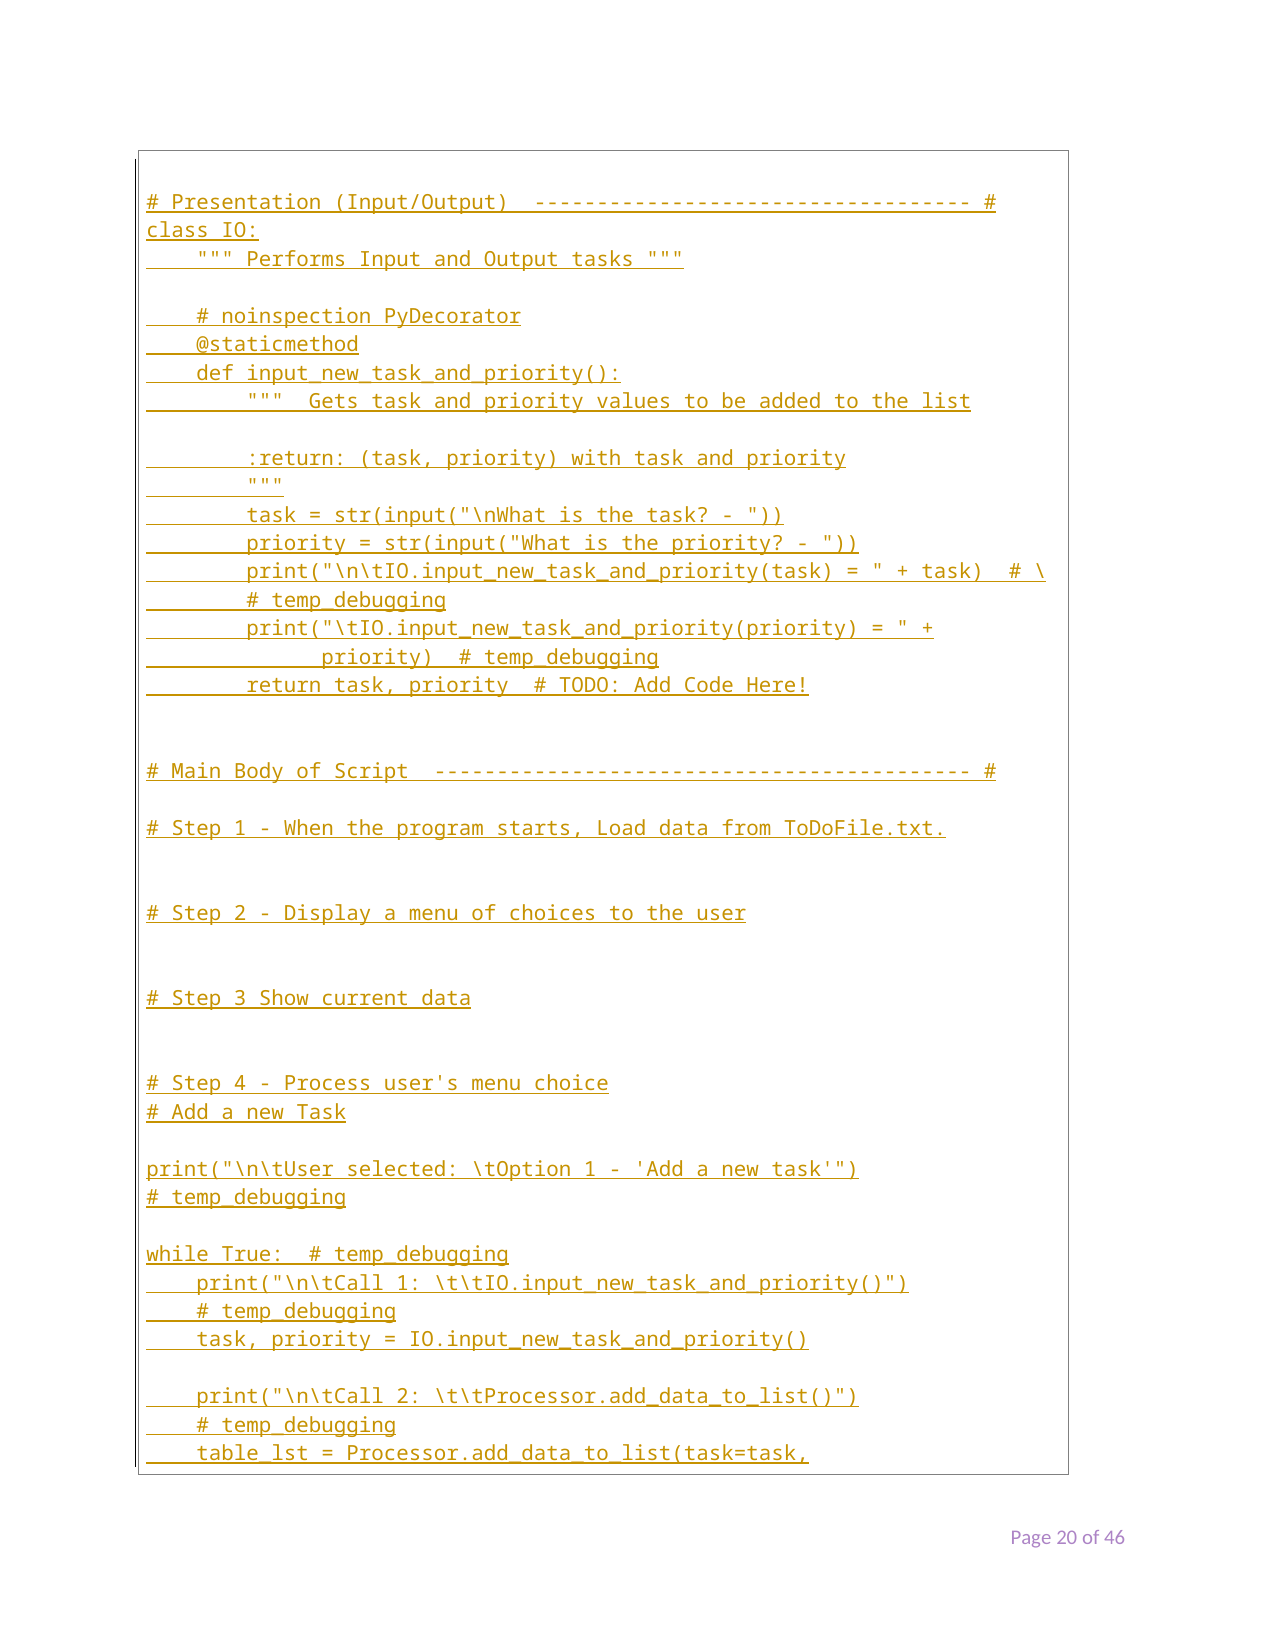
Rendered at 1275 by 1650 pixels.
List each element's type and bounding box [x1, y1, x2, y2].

table_header [139, 151, 1068, 1474]
